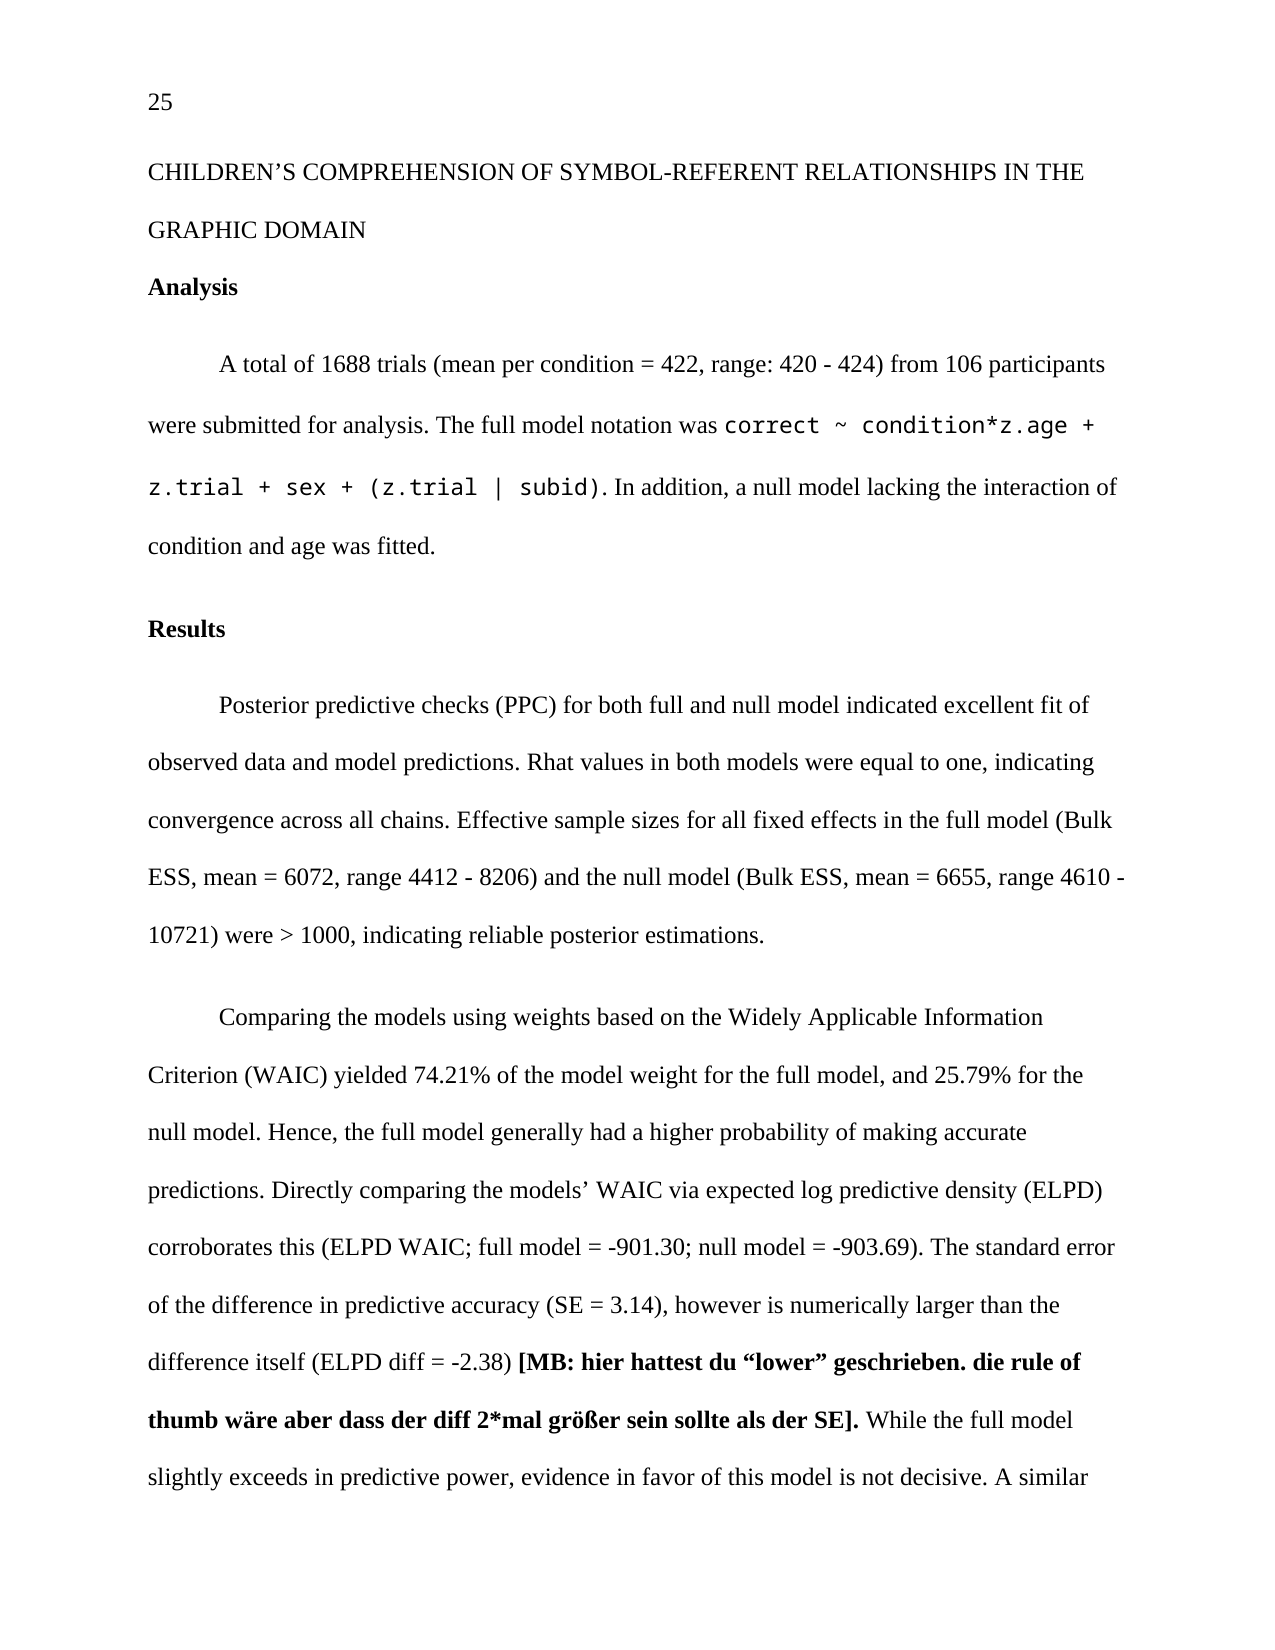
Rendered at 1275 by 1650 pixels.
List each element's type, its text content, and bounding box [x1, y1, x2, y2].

text A total of 1688 trials (mean per condition = 422, range: 420 - 424) from 106 participants were submitted for analysis. The full model notation was correct ~ condition*z.age + z.trial + sex + (z.trial | subid). In addition, a null model lacking the interaction of condition and age was fitted. [148, 349, 1127, 560]
subtitle Analysis [148, 272, 1127, 301]
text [148, 1002, 1127, 1491]
subtitle Results [148, 614, 1127, 642]
text Posterior predictive checks (PPC) for both full and null model indicated excellent fit of observed data and model predictions. Rhat values in both models were equal to one, indicating convergence across all chains. Effective sample sizes for all fixed effects in the full model (Bulk ESS, mean = 6072, range 4412 - 8206) and the null model (Bulk ESS, mean = 6655, range 4610 - 10721) were > 1000, indicating reliable posterior estimations. [148, 690, 1127, 949]
